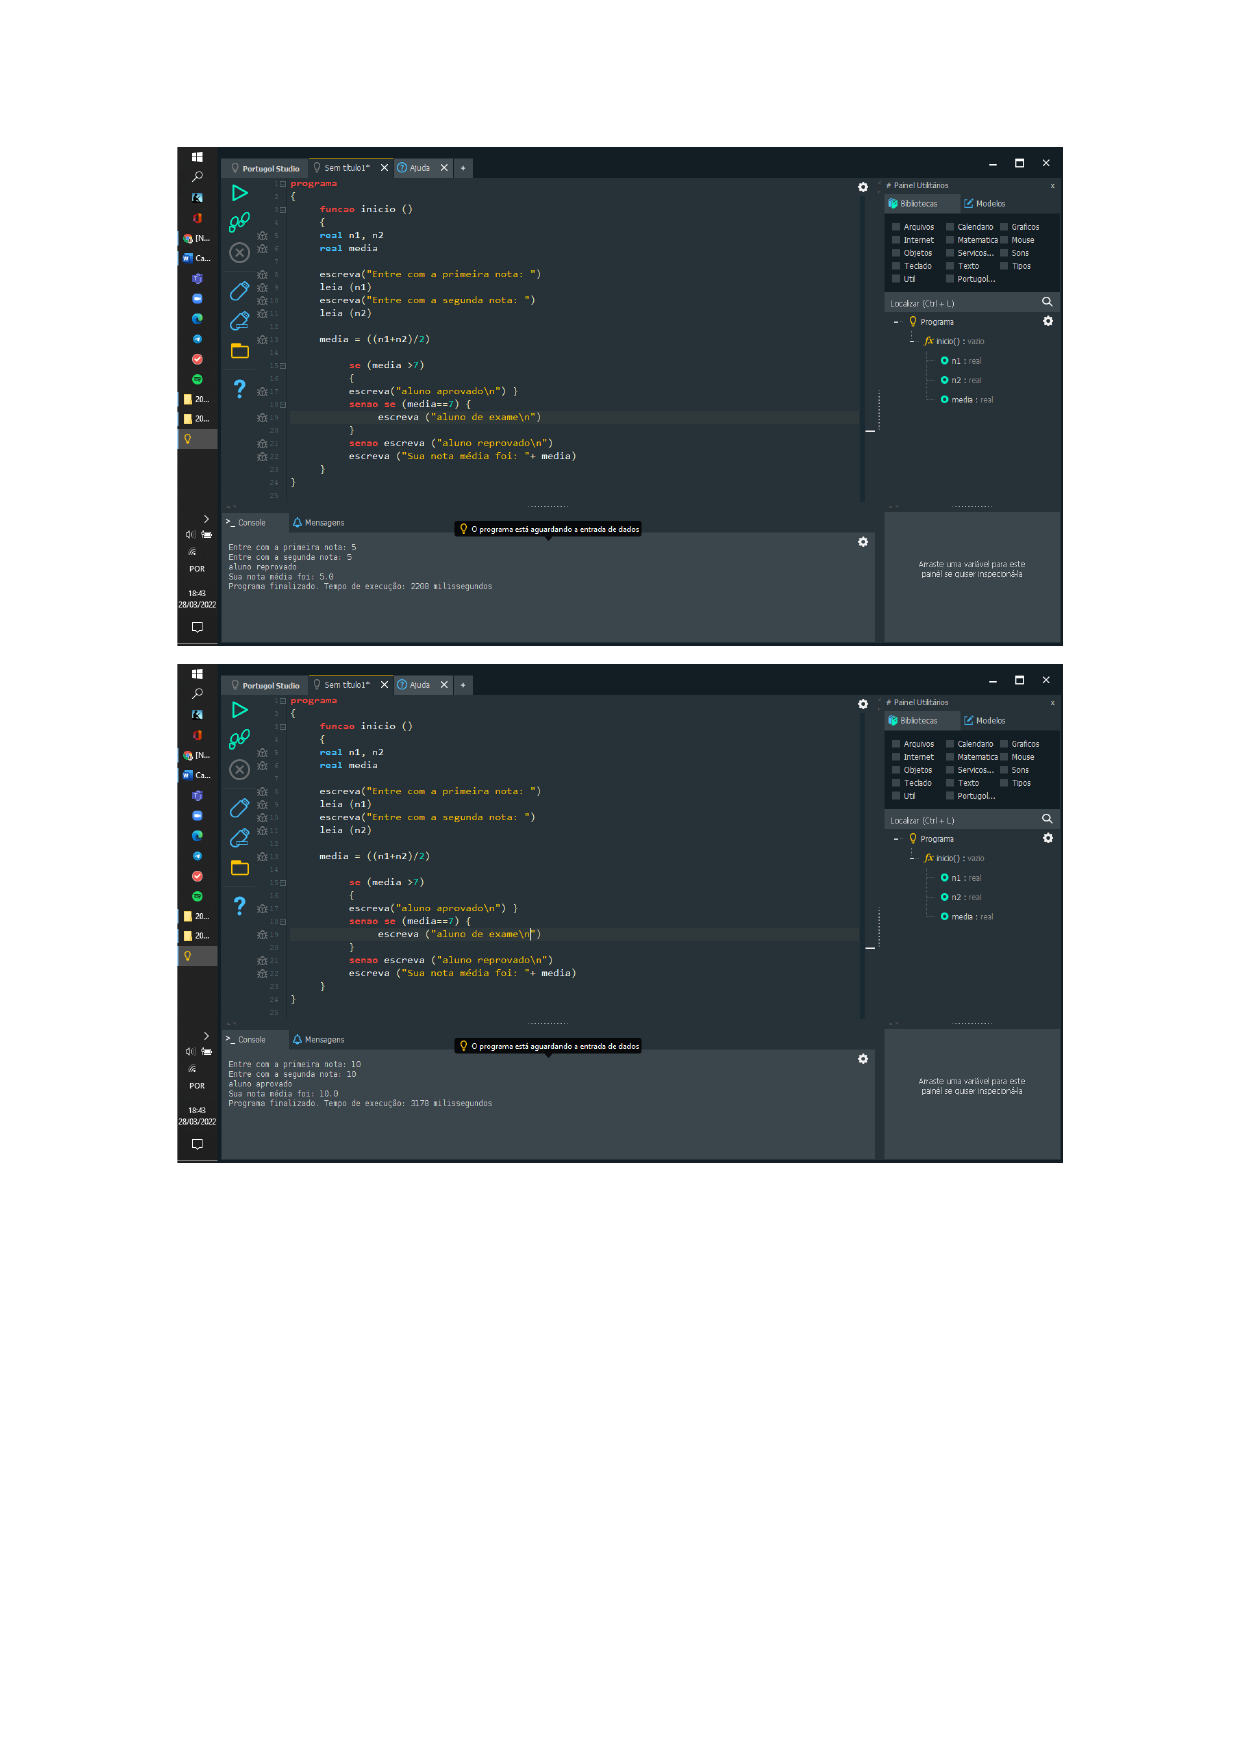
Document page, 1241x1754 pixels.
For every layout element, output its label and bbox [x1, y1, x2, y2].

picture [177, 664, 1063, 1163]
picture [177, 147, 1063, 646]
